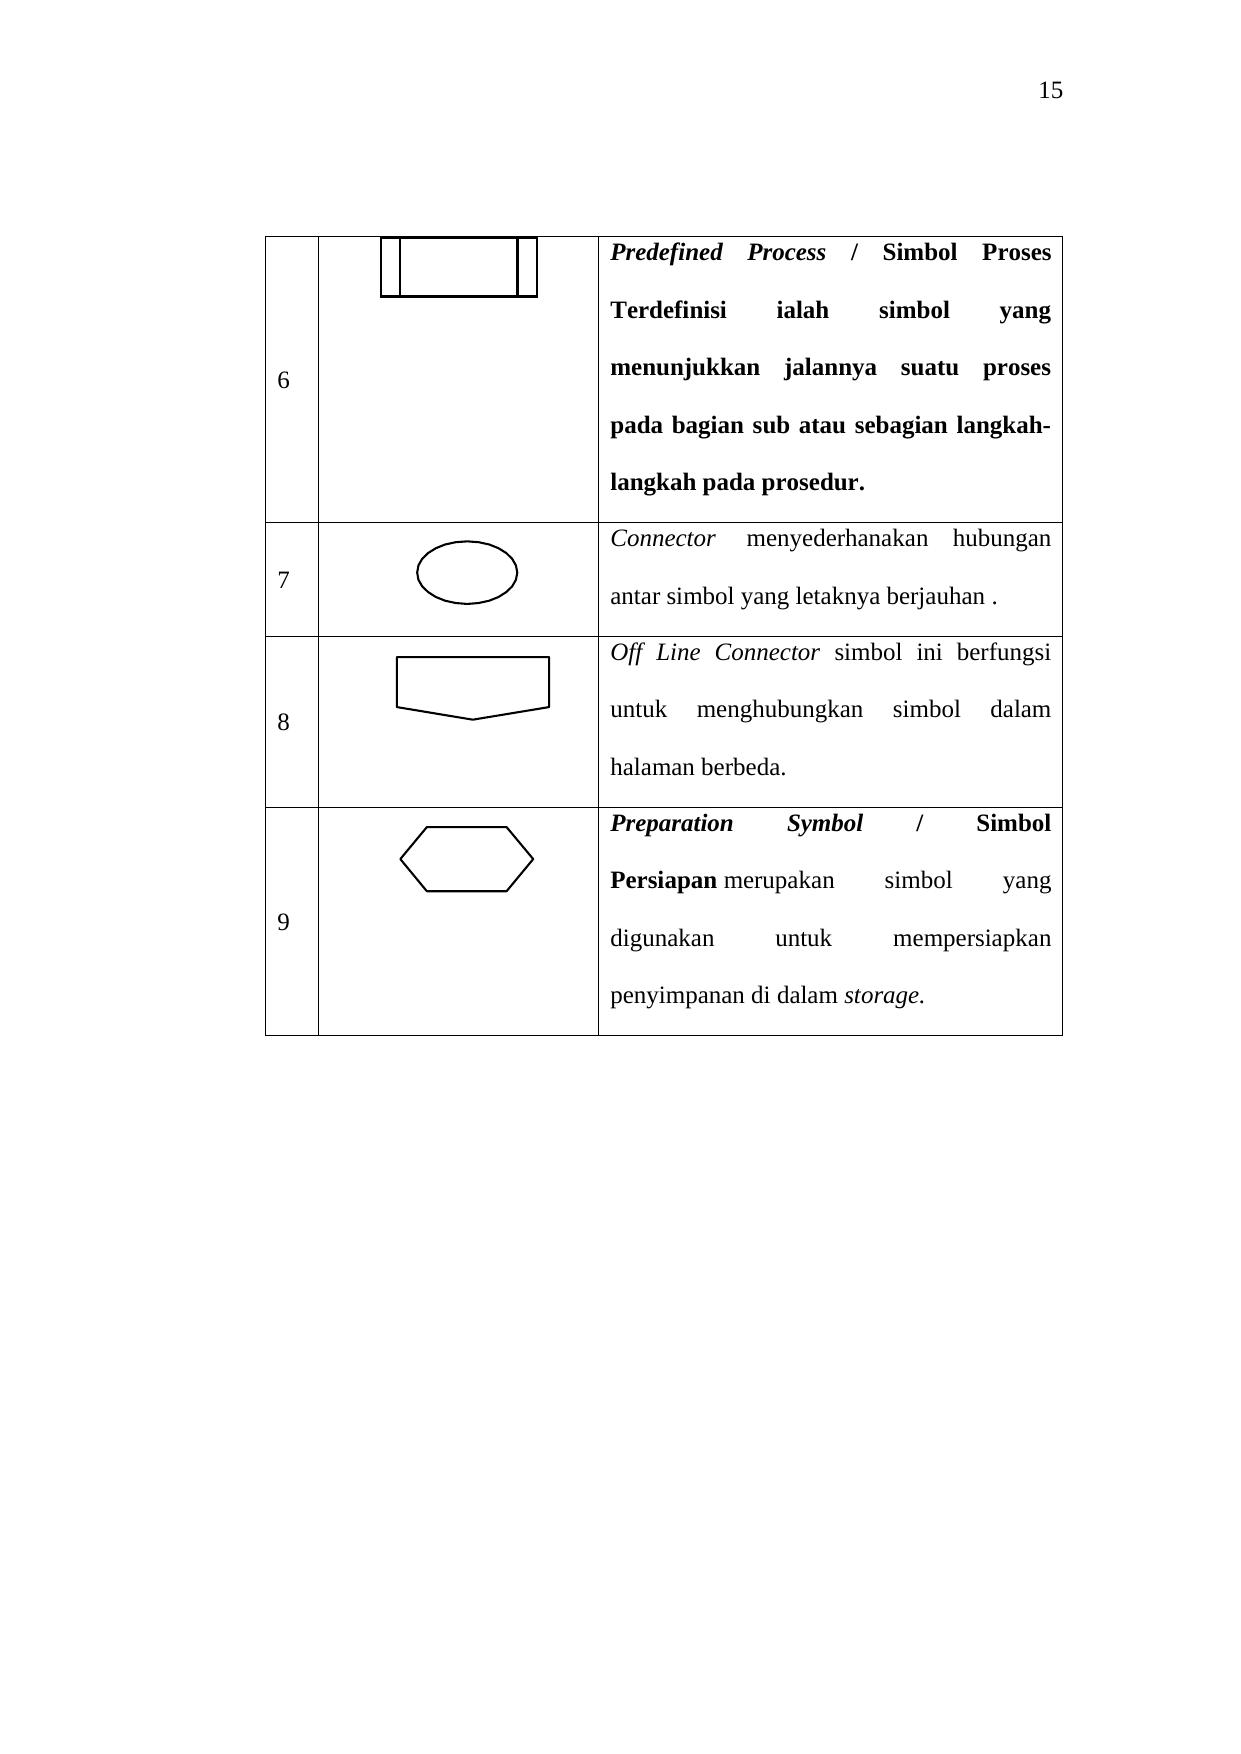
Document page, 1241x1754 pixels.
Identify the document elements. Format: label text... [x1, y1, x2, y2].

table_cell 9 [266, 808, 318, 1035]
table_cell 6 [266, 237, 318, 522]
table_cell 7 [266, 523, 318, 636]
table_cell [319, 523, 598, 636]
table_cell [319, 637, 598, 807]
table_cell [319, 237, 598, 522]
table_cell Off Line Connector simbol ini berfungsi untuk menghubungkan simbol dalam halaman berbeda. [599, 637, 1062, 807]
table_cell Preparation Symbol / Simbol Persiapan merupakan simbol yang digunakan untuk mempersiapkan penyimpanan di dalam storage. [599, 808, 1062, 1035]
table_cell Connector menyederhanakan hubungan antar simbol yang letaknya berjauhan . [599, 523, 1062, 636]
table_cell Predefined Process / Simbol Proses Terdefinisi ialah simbol yang menunjukkan jalannya suatu proses pada bagian sub atau sebagian langkah-langkah pada prosedur. [599, 237, 1062, 522]
table_cell 8 [266, 637, 318, 807]
table_cell [319, 808, 598, 1035]
